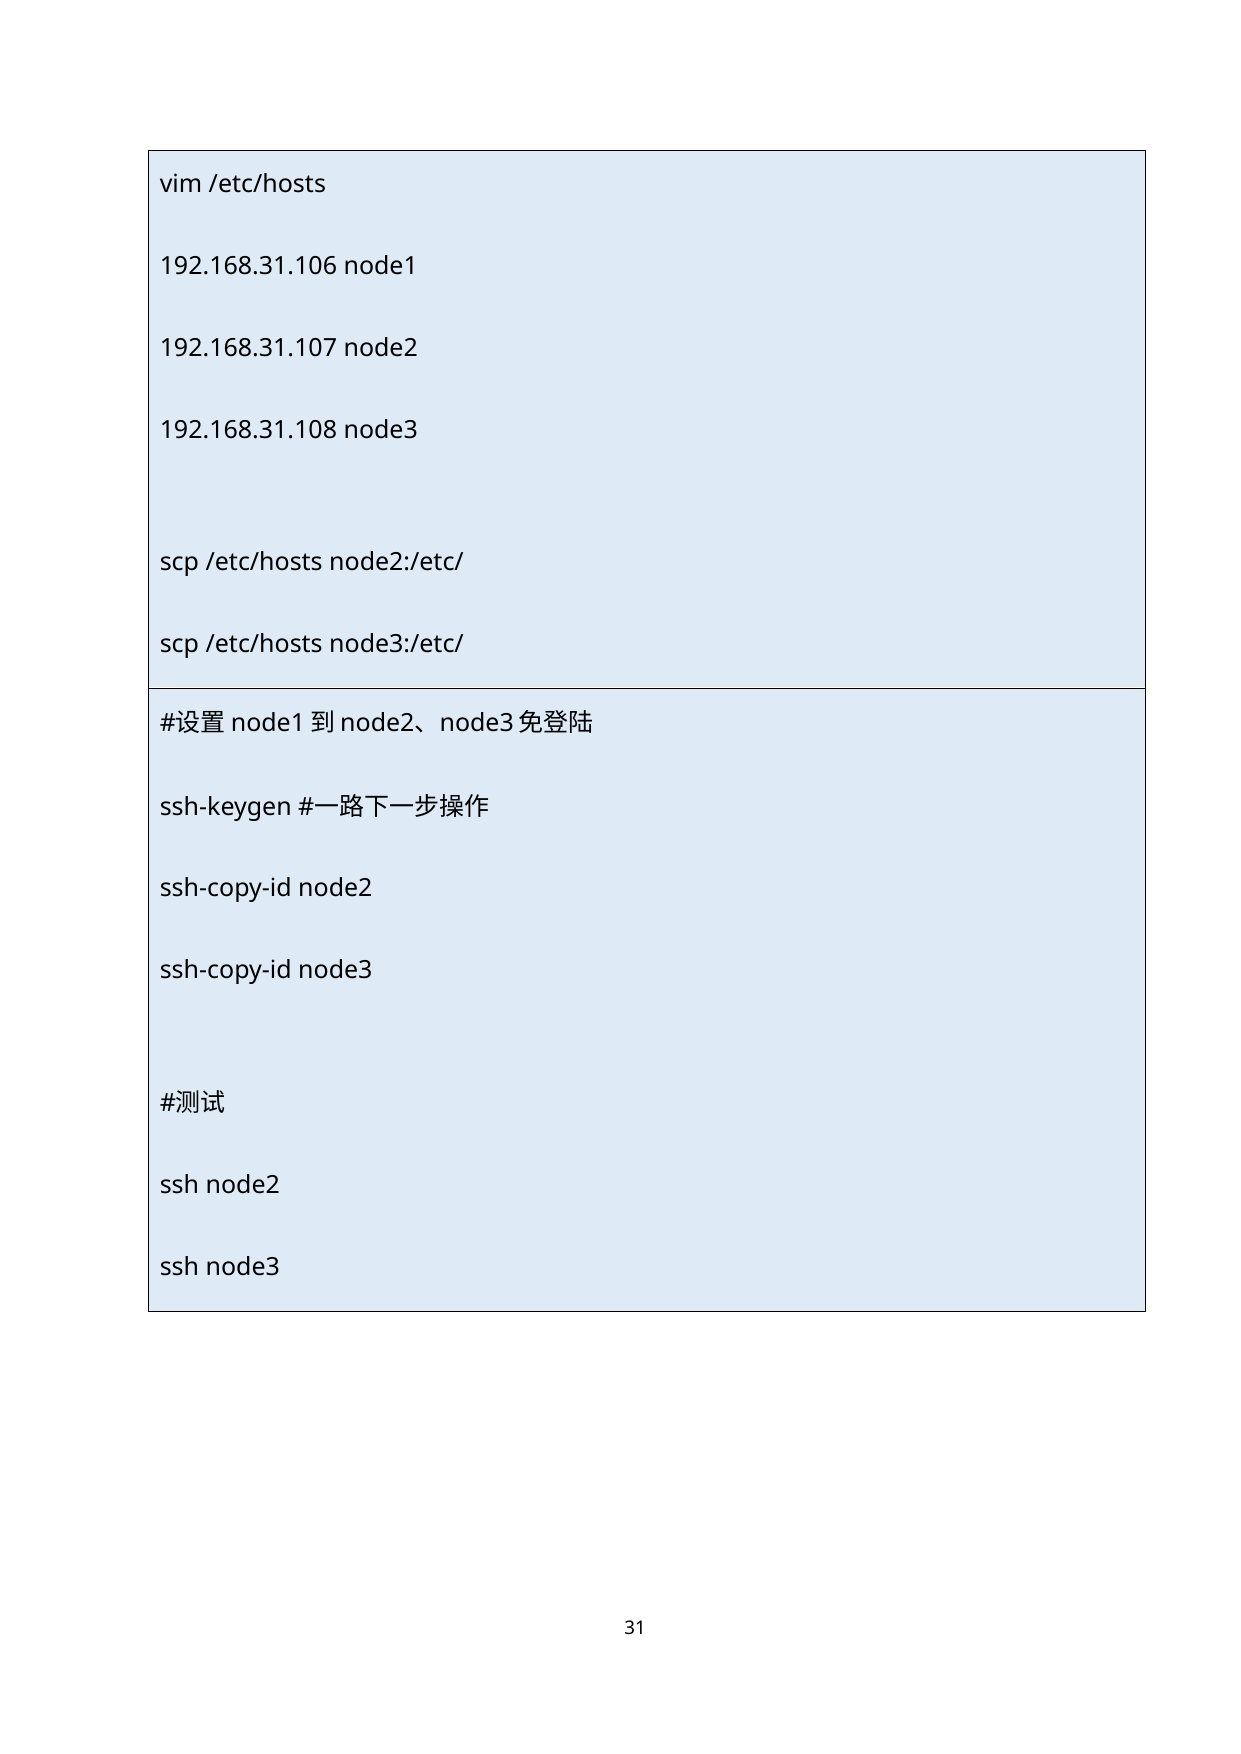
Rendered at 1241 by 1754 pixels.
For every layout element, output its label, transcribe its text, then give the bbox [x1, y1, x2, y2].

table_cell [149, 151, 1145, 687]
table_cell #设置node1到node2、node3免登陆 ssh-keygen #⼀路下⼀步操作 ssh-copy-id node2 ssh-copy-id node3 #测试 ssh node2 ssh node3 [149, 689, 1145, 1311]
